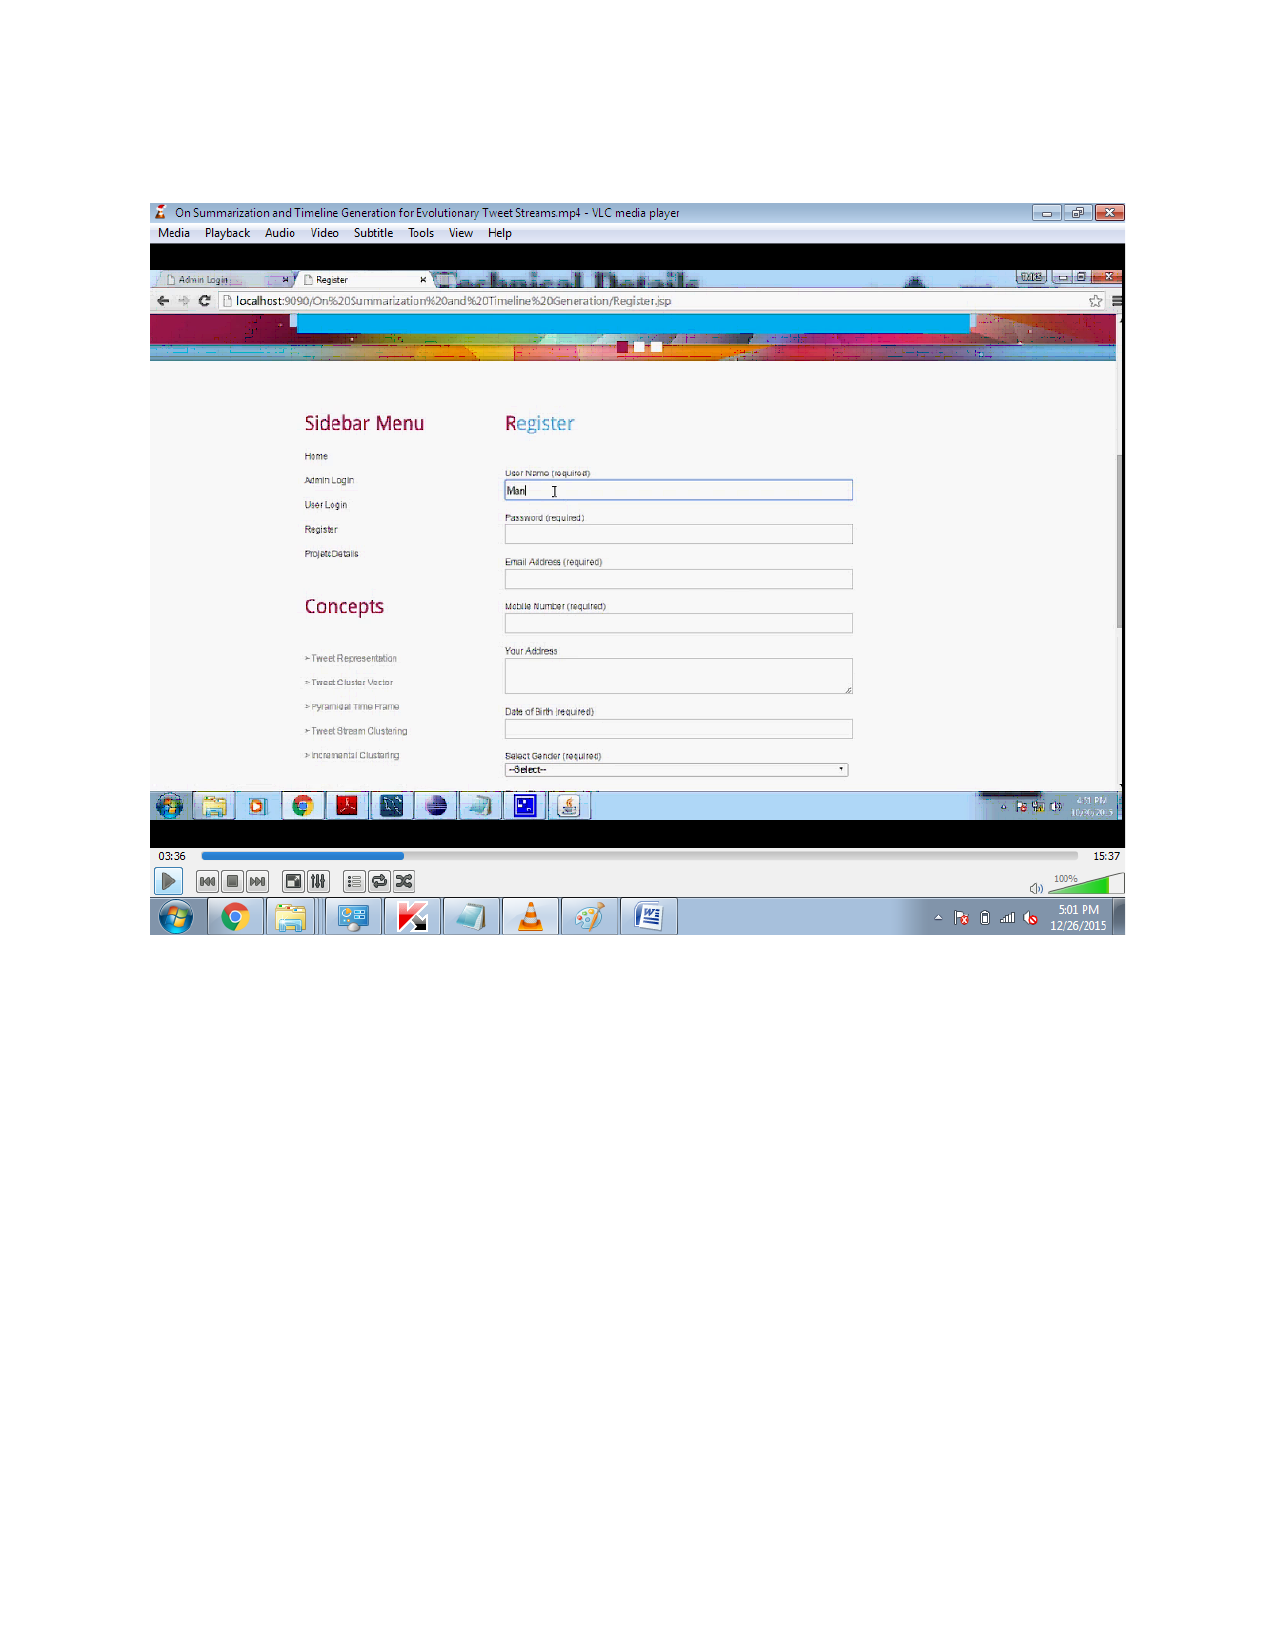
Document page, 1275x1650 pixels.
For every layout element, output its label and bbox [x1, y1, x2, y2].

picture [150, 203, 1125, 935]
